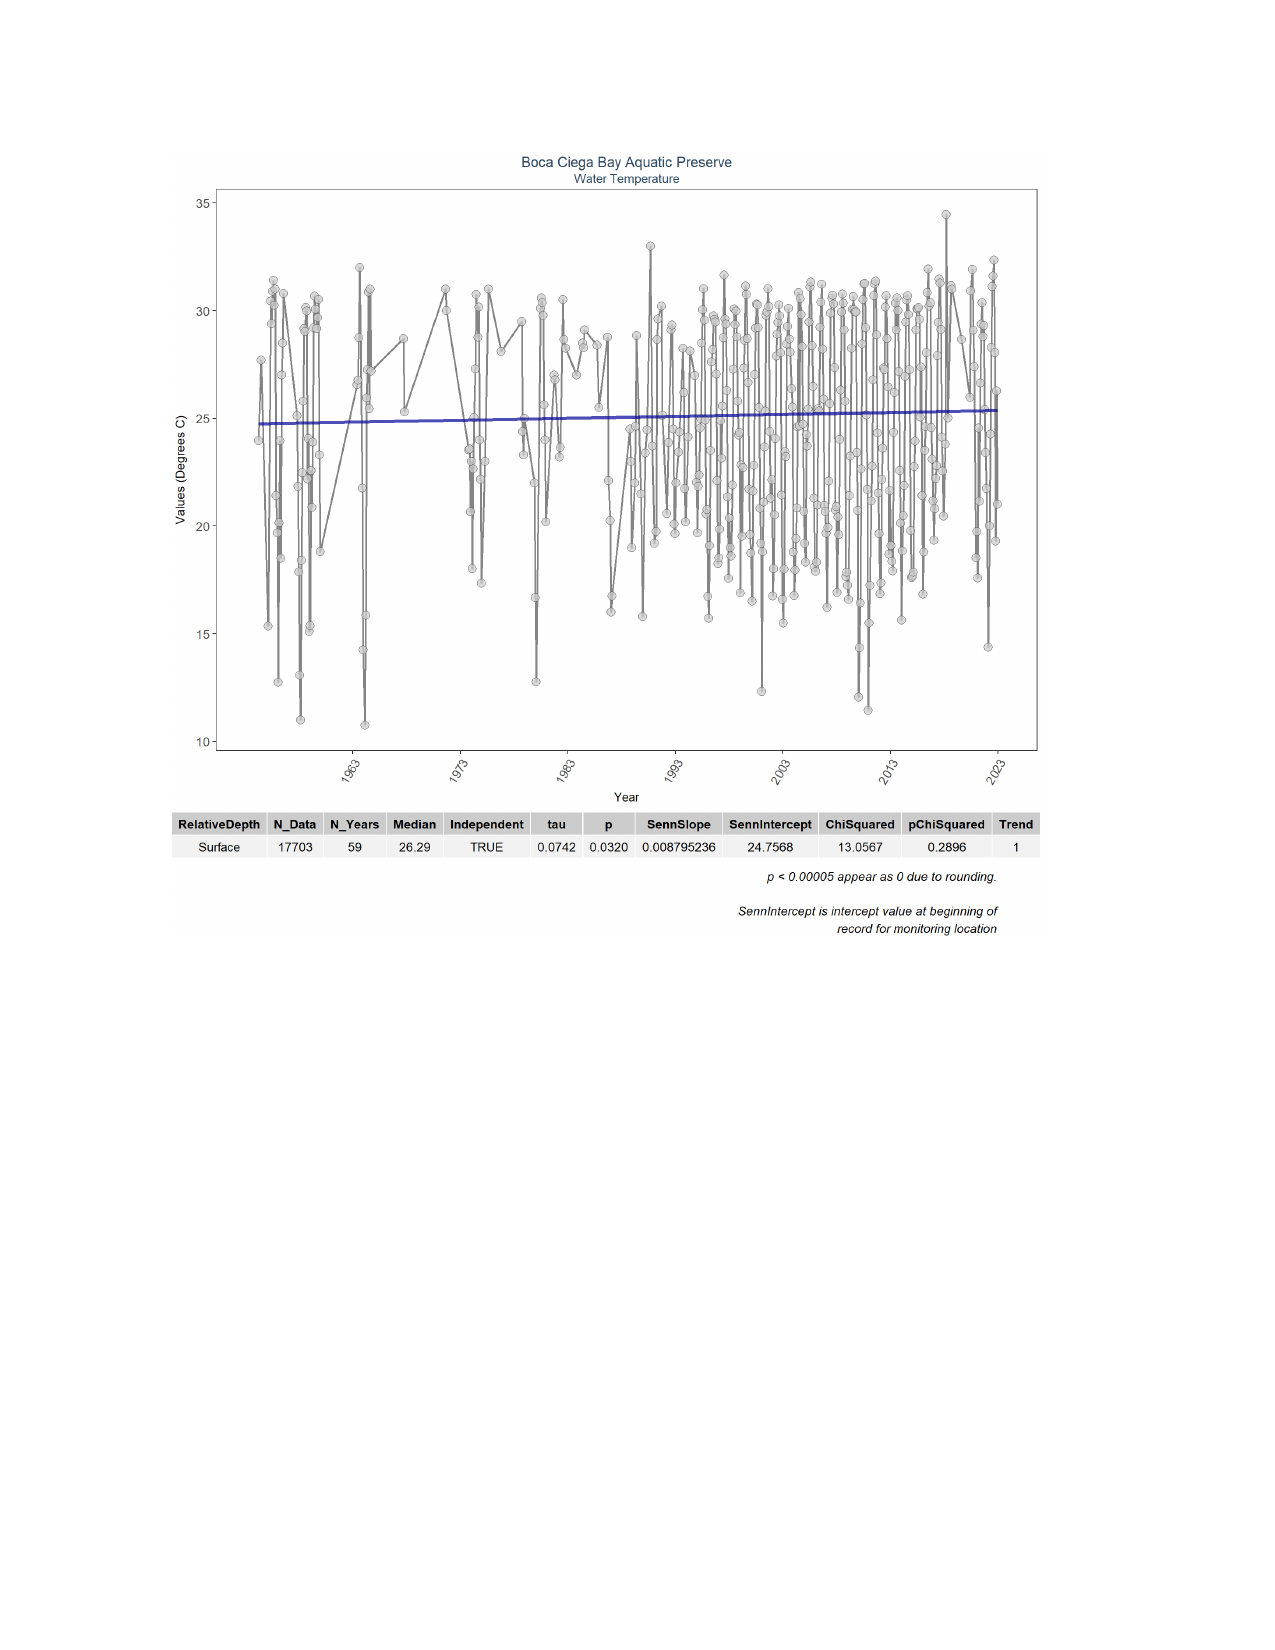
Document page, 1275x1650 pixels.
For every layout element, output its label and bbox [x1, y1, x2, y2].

picture [168, 150, 1044, 938]
